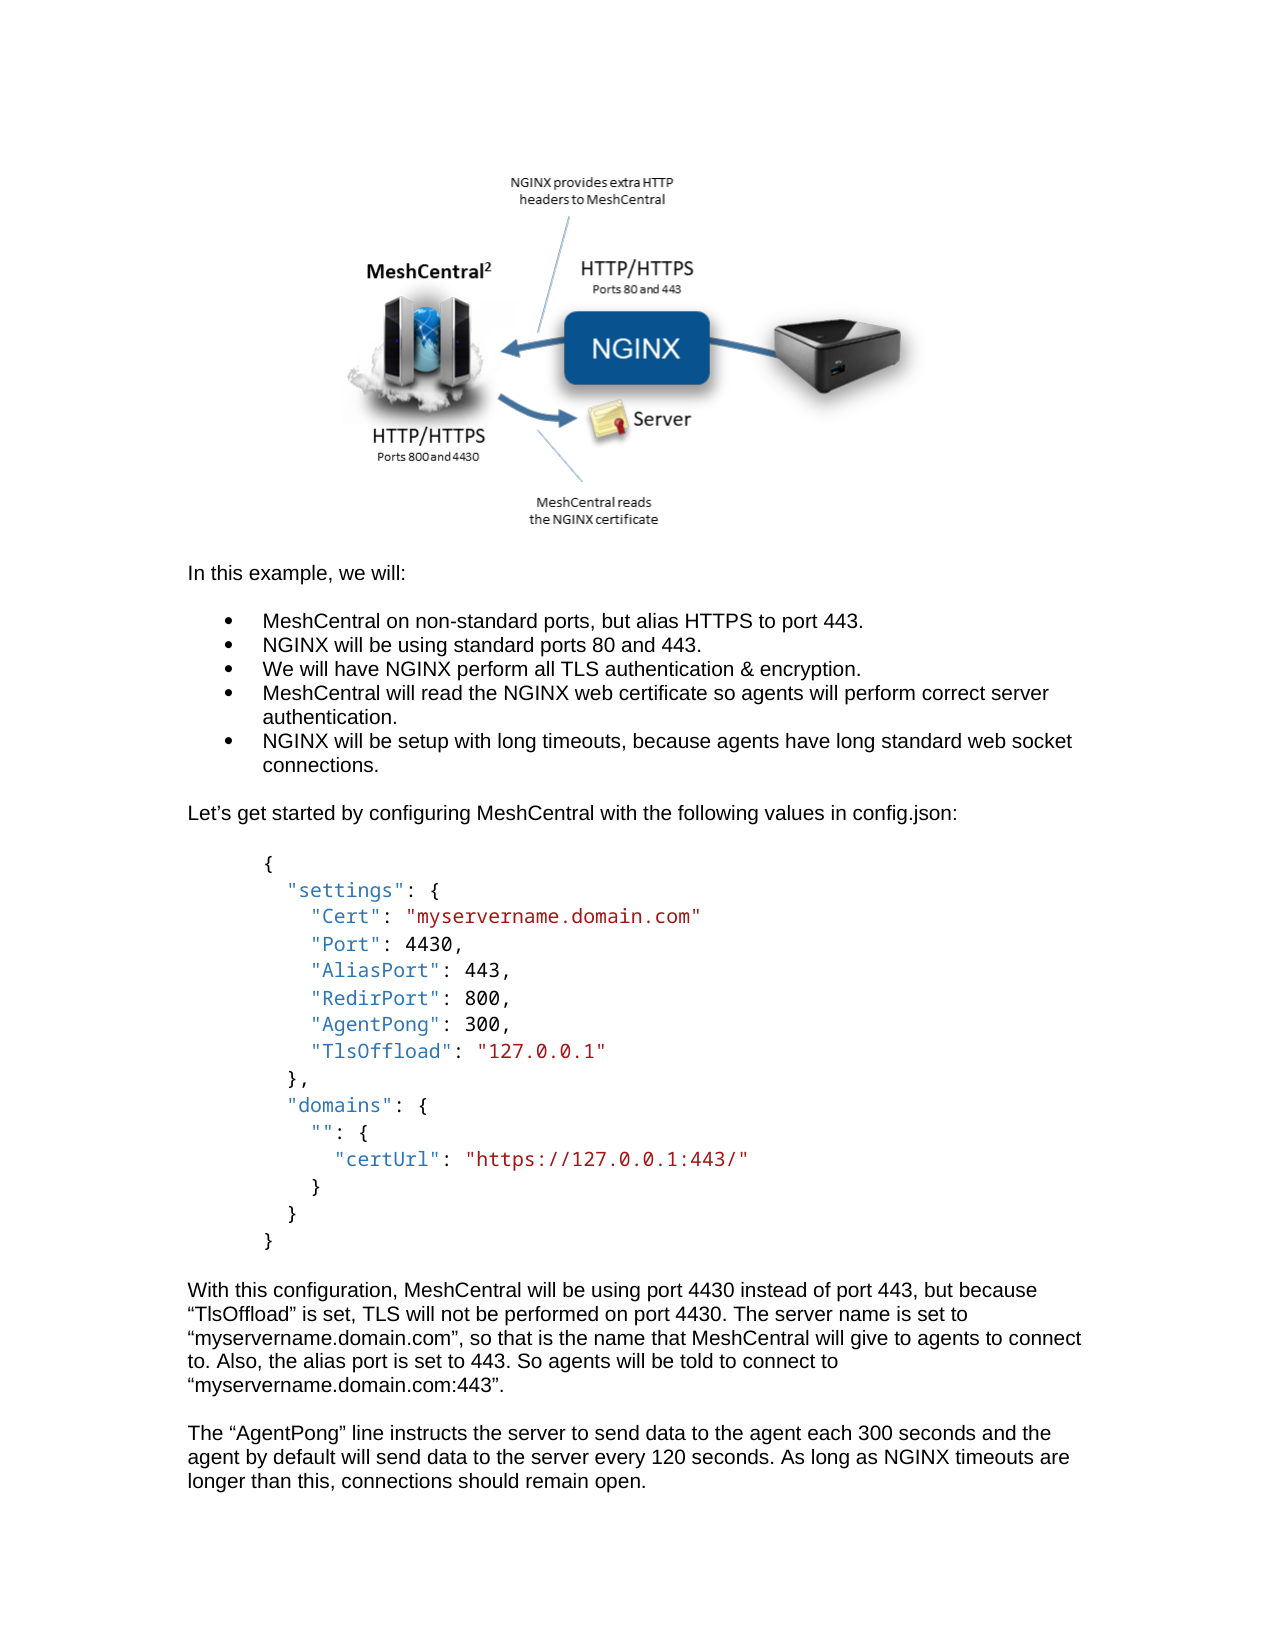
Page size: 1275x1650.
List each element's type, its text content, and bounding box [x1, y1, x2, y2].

list MeshCentral will read the NGINX web certificate so agents will perform correct server authentication. [225, 681, 1087, 729]
text "AgentPong": 300, [262, 1011, 1087, 1038]
list We will have NGINX perform all TLS authentication & encryption. [225, 657, 1087, 681]
text Let’s get started by configuring MeshCentral with the following values in config.json: [187, 801, 1087, 825]
text "settings": { [262, 876, 1087, 903]
list NGINX will be using standard ports 80 and 443. [225, 633, 1087, 657]
text "certUrl": "https://127.0.0.1:443/" [262, 1146, 1087, 1173]
text }, [262, 1065, 1087, 1092]
text { [262, 849, 1087, 876]
text "Cert": "myservername.domain.com" [262, 903, 1087, 930]
text "AliasPort": 443, [262, 957, 1087, 984]
list MeshCentral on non-standard ports, but alias HTTPS to port 443. [225, 609, 1087, 633]
text } [262, 1173, 1087, 1199]
list NGINX will be setup with long timeouts, because agents have long standard web socket connections. [225, 729, 1087, 777]
text } [262, 1227, 1087, 1253]
text "TlsOffload": "127.0.0.1" [262, 1038, 1087, 1065]
text The “AgentPong” line instructs the server to send data to the agent each 300 seconds and the agent by default will send data to the server every 120 seconds. As long as NGINX timeouts are longer than this, connections should remain open. [187, 1421, 1087, 1493]
text In this example, we will: [187, 561, 1087, 585]
text "Port": 4430, [262, 930, 1087, 957]
text With this configuration, MeshCentral will be using port 4430 instead of port 443, but because “TlsOffload” is set, TLS will not be performed on port 4430. The server name is set to “myservername.domain.com”, so that is the name that MeshCentral will give to agents to connect to. Also, the alias port is set to 443. So agents will be told to connect to “myservername.domain.com:443”. [187, 1277, 1087, 1397]
picture [340, 165, 935, 537]
text "domains": { [262, 1092, 1087, 1119]
text } [262, 1199, 1087, 1227]
text "": { [262, 1119, 1087, 1146]
text "RedirPort": 800, [262, 984, 1087, 1011]
